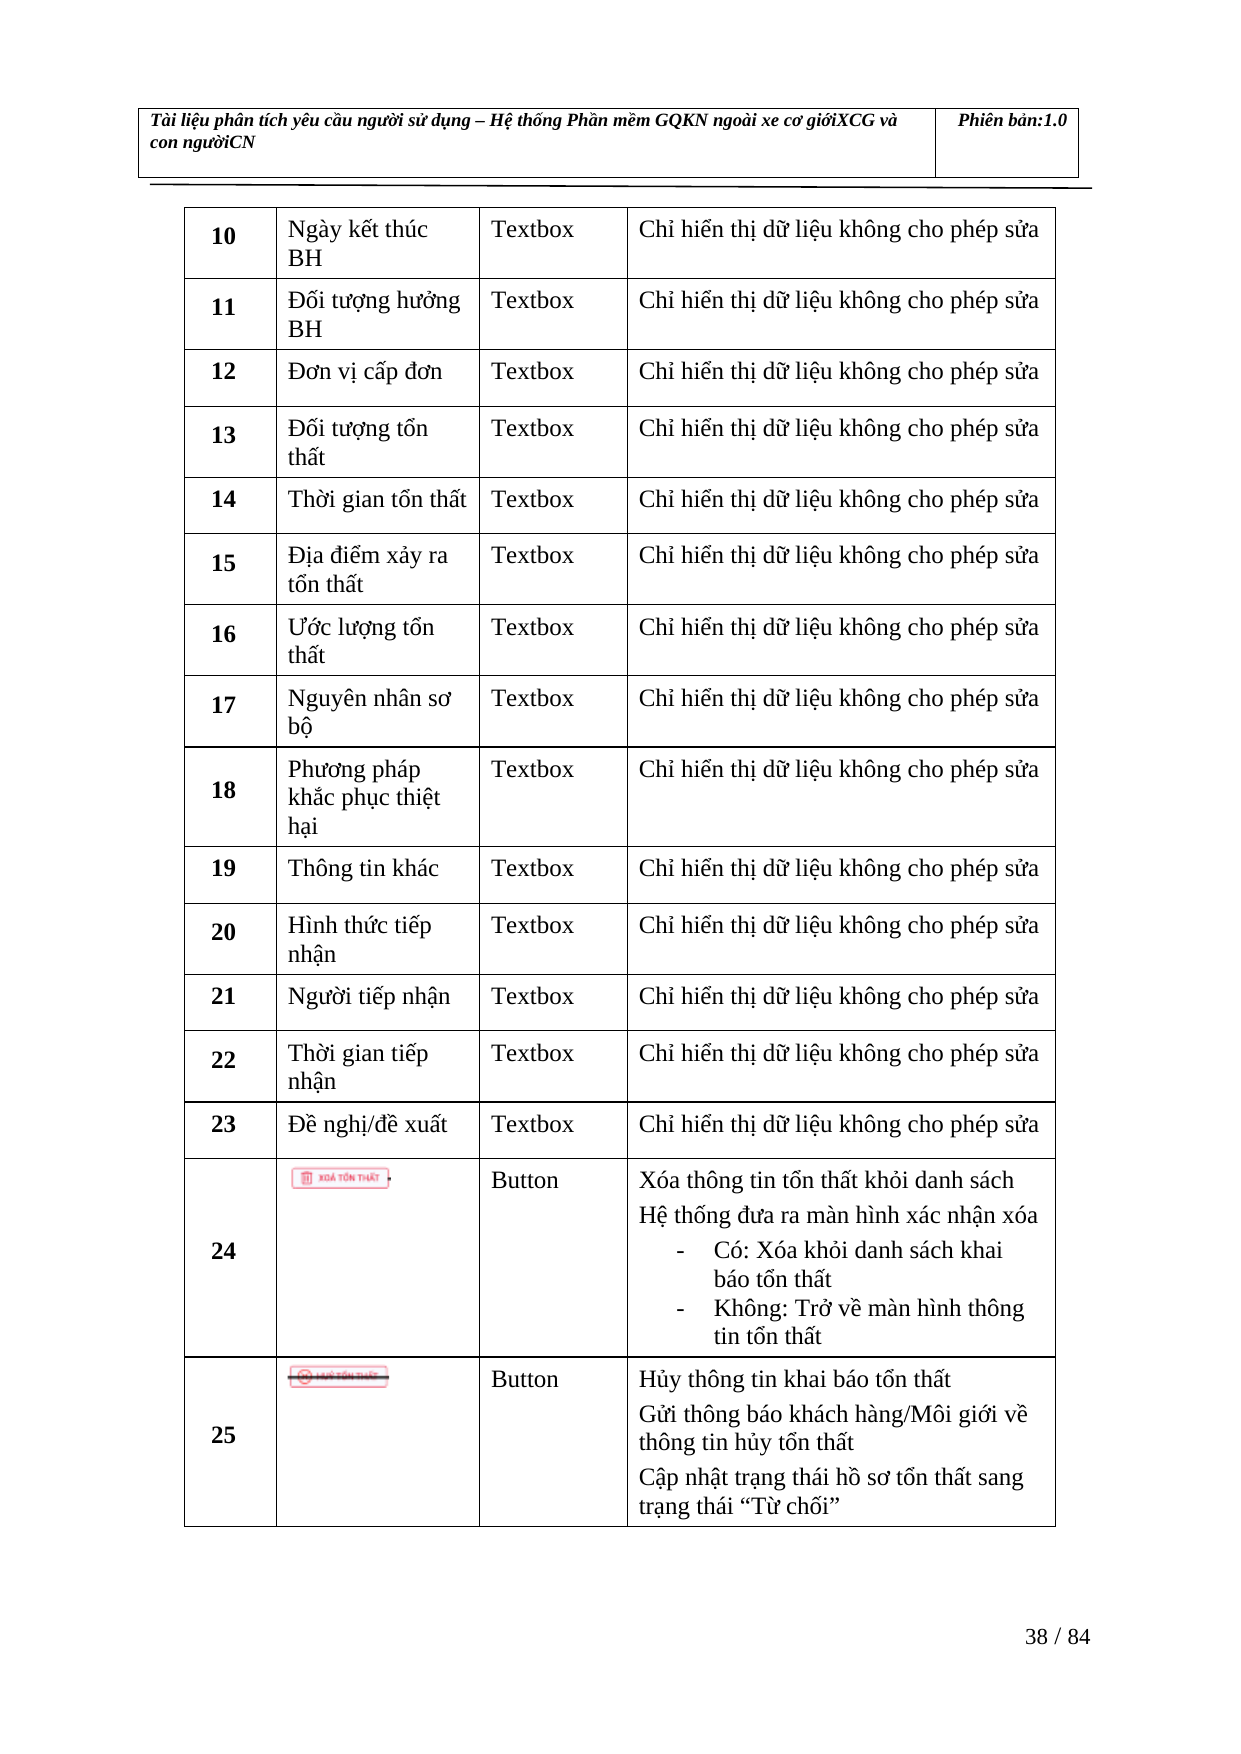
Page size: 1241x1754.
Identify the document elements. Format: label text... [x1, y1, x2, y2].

table_cell Đối tượng tổn thất [277, 407, 479, 477]
table_cell Thời gian tổn thất [277, 478, 479, 533]
table_cell Chỉ hiển thị dữ liệu không cho phép sửa [628, 904, 1055, 974]
table_cell 23 [185, 1103, 276, 1158]
table_cell Đề nghị/đề xuất [277, 1103, 479, 1158]
table_cell 12 [185, 350, 276, 406]
table_cell Textbox [480, 279, 627, 349]
table_cell Textbox [480, 904, 627, 974]
table_cell Chỉ hiển thị dữ liệu không cho phép sửa [628, 847, 1055, 903]
table_cell 11 [185, 279, 276, 349]
table_cell 14 [185, 478, 276, 533]
table_cell Ngày kết thúc BH [277, 208, 479, 278]
table_cell Hủy thông tin khai báo tổn thất Gửi thông báo khách hàng/Môi giới về thông tin hủy tổn thất Cập nhật trạng thái hồ sơ tổn thất sang trạng thái “Từ chối” [628, 1358, 1055, 1526]
table_cell 16 [185, 605, 276, 675]
table_cell Nguyên nhân sơ bộ [277, 676, 479, 746]
table_cell Ước lượng tổn thất [277, 605, 479, 675]
table_cell Thông tin khác [277, 847, 479, 903]
table_cell 13 [185, 407, 276, 477]
table_cell [277, 1159, 479, 1356]
table_cell Hình thức tiếp nhận [277, 904, 479, 974]
table_cell 19 [185, 847, 276, 903]
table_cell Textbox [480, 847, 627, 903]
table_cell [628, 208, 1055, 278]
table_cell Chỉ hiển thị dữ liệu không cho phép sửa [628, 407, 1055, 477]
table_cell 22 [185, 1031, 276, 1101]
table_cell Textbox [480, 748, 627, 846]
table_cell Textbox [480, 975, 627, 1030]
table_cell 20 [185, 904, 276, 974]
table_cell Chỉ hiển thị dữ liệu không cho phép sửa [628, 1031, 1055, 1101]
table_cell Chỉ hiển thị dữ liệu không cho phép sửa [628, 478, 1055, 533]
picture [287, 1165, 391, 1189]
table_cell Chỉ hiển thị dữ liệu không cho phép sửa [628, 605, 1055, 675]
table_cell Người tiếp nhận [277, 975, 479, 1030]
table_cell Chỉ hiển thị dữ liệu không cho phép sửa [628, 279, 1055, 349]
table_cell Chỉ hiển thị dữ liệu không cho phép sửa [628, 350, 1055, 406]
table_cell Textbox [480, 407, 627, 477]
table_cell Textbox [480, 1103, 627, 1158]
table_cell 24 [185, 1159, 276, 1356]
table_cell Chỉ hiển thị dữ liệu không cho phép sửa [628, 534, 1055, 604]
table_cell Thời gian tiếp nhận [277, 1031, 479, 1101]
table_cell Textbox [480, 605, 627, 675]
table_cell Địa điểm xảy ra tổn thất [277, 534, 479, 604]
table_cell 18 [185, 748, 276, 846]
table_cell 15 [185, 534, 276, 604]
picture [287, 1363, 390, 1388]
table_cell Đối tượng hưởng BH [277, 279, 479, 349]
table_cell 21 [185, 975, 276, 1030]
table_cell Textbox [480, 478, 627, 533]
table_cell Xóa thông tin tổn thất khỏi danh sách Hệ thống đưa ra màn hình xác nhận xóa Có: Xóa khỏi danh sách khai báo tổn thất Không: Trở về màn hình thông tin tổn thất [628, 1159, 1055, 1356]
table_cell Textbox [480, 534, 627, 604]
table_cell 25 [185, 1358, 276, 1526]
table_cell [277, 1358, 479, 1526]
table_cell Textbox [480, 208, 627, 278]
table_cell Textbox [480, 676, 627, 746]
table_cell 10 [185, 208, 276, 278]
table_cell 17 [185, 676, 276, 746]
table_cell Button [480, 1358, 627, 1526]
table_cell Chỉ hiển thị dữ liệu không cho phép sửa [628, 676, 1055, 746]
table_cell Textbox [480, 1031, 627, 1101]
table_cell Button [480, 1159, 627, 1356]
table_cell Phương pháp khắc phục thiệt hại [277, 748, 479, 846]
table_cell Chỉ hiển thị dữ liệu không cho phép sửa [628, 1103, 1055, 1158]
table_cell Đơn vị cấp đơn [277, 350, 479, 406]
table_cell Textbox [480, 350, 627, 406]
table_cell Chỉ hiển thị dữ liệu không cho phép sửa [628, 975, 1055, 1030]
table_cell Chỉ hiển thị dữ liệu không cho phép sửa [628, 748, 1055, 846]
